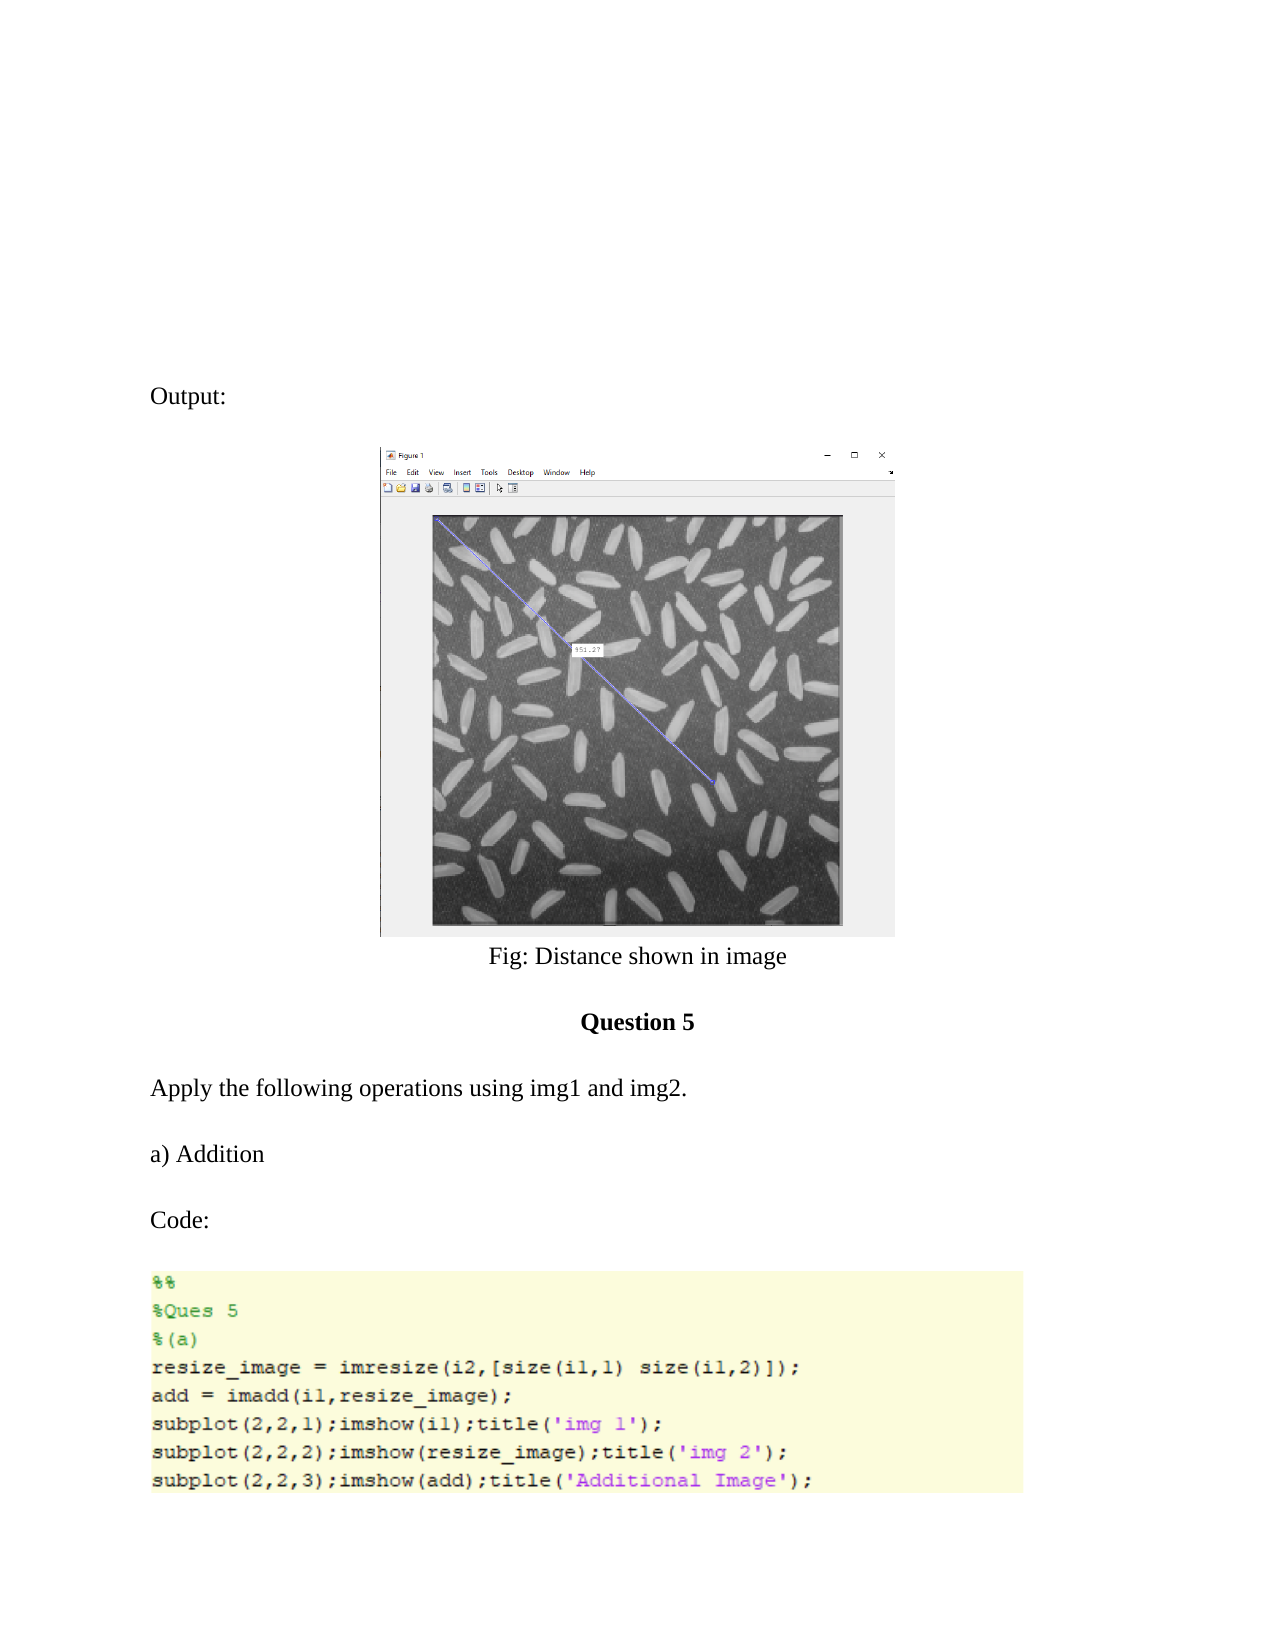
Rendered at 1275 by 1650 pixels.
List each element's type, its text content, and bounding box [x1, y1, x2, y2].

text Code: [150, 1205, 1125, 1234]
text a) Addition [150, 1139, 1125, 1168]
text Output: [150, 381, 1125, 410]
text Apply the following operations using img1 and img2. [150, 1073, 1125, 1102]
text Question 5 [150, 1007, 1125, 1036]
text Fig: Distance shown in image [150, 941, 1125, 969]
picture [380, 447, 895, 937]
picture [150, 1271, 1024, 1493]
